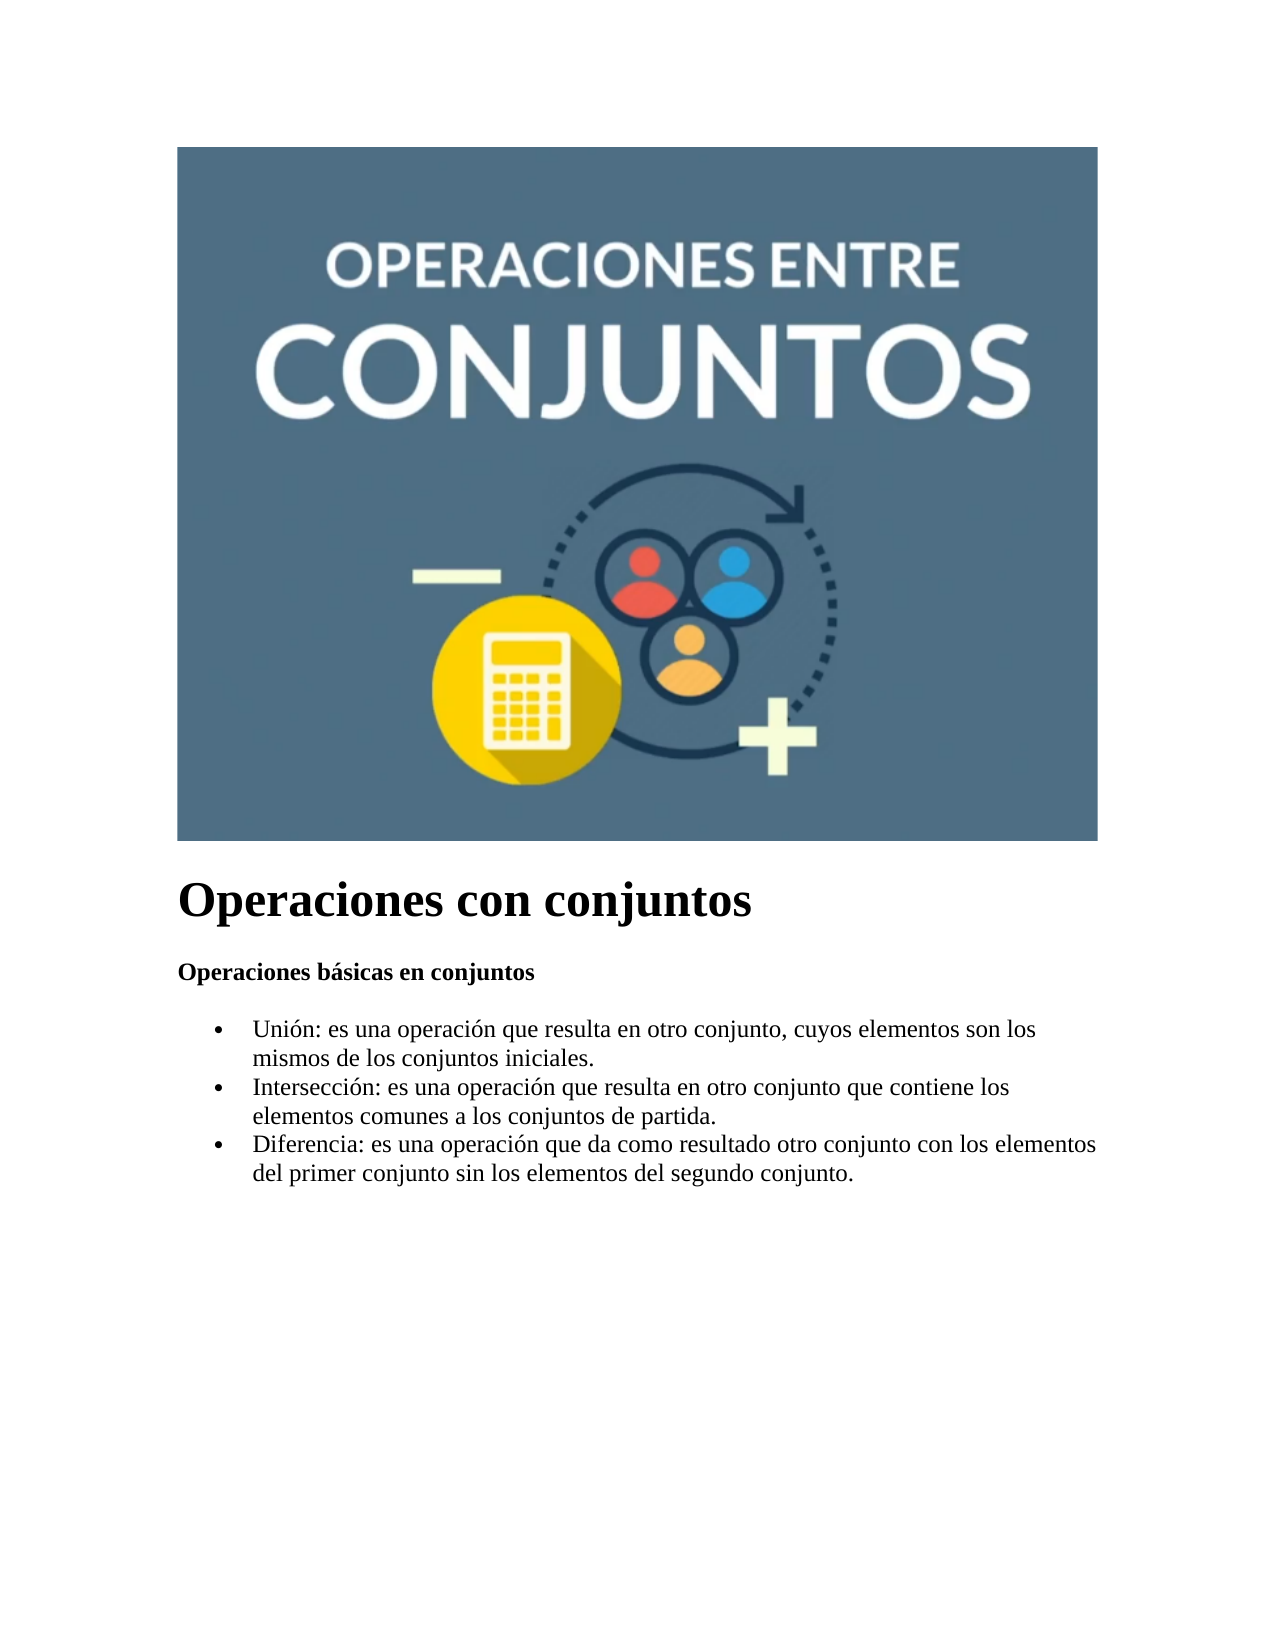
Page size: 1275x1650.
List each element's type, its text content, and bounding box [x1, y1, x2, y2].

picture [177, 147, 1098, 841]
subtitle Operaciones con conjuntos [177, 870, 1098, 927]
list Intersección: es una operación que resulta en otro conjunto que contiene los elementos comunes a los conjuntos de partida. [215, 1072, 1098, 1129]
text Operaciones básicas en conjuntos [177, 957, 1098, 985]
list Diferencia: es una operación que da como resultado otro conjunto con los elementos del primer conjunto sin los elementos del segundo conjunto. [215, 1129, 1098, 1187]
list Unión: es una operación que resulta en otro conjunto, cuyos elementos son los mismos de los conjuntos iniciales. [215, 1014, 1098, 1072]
